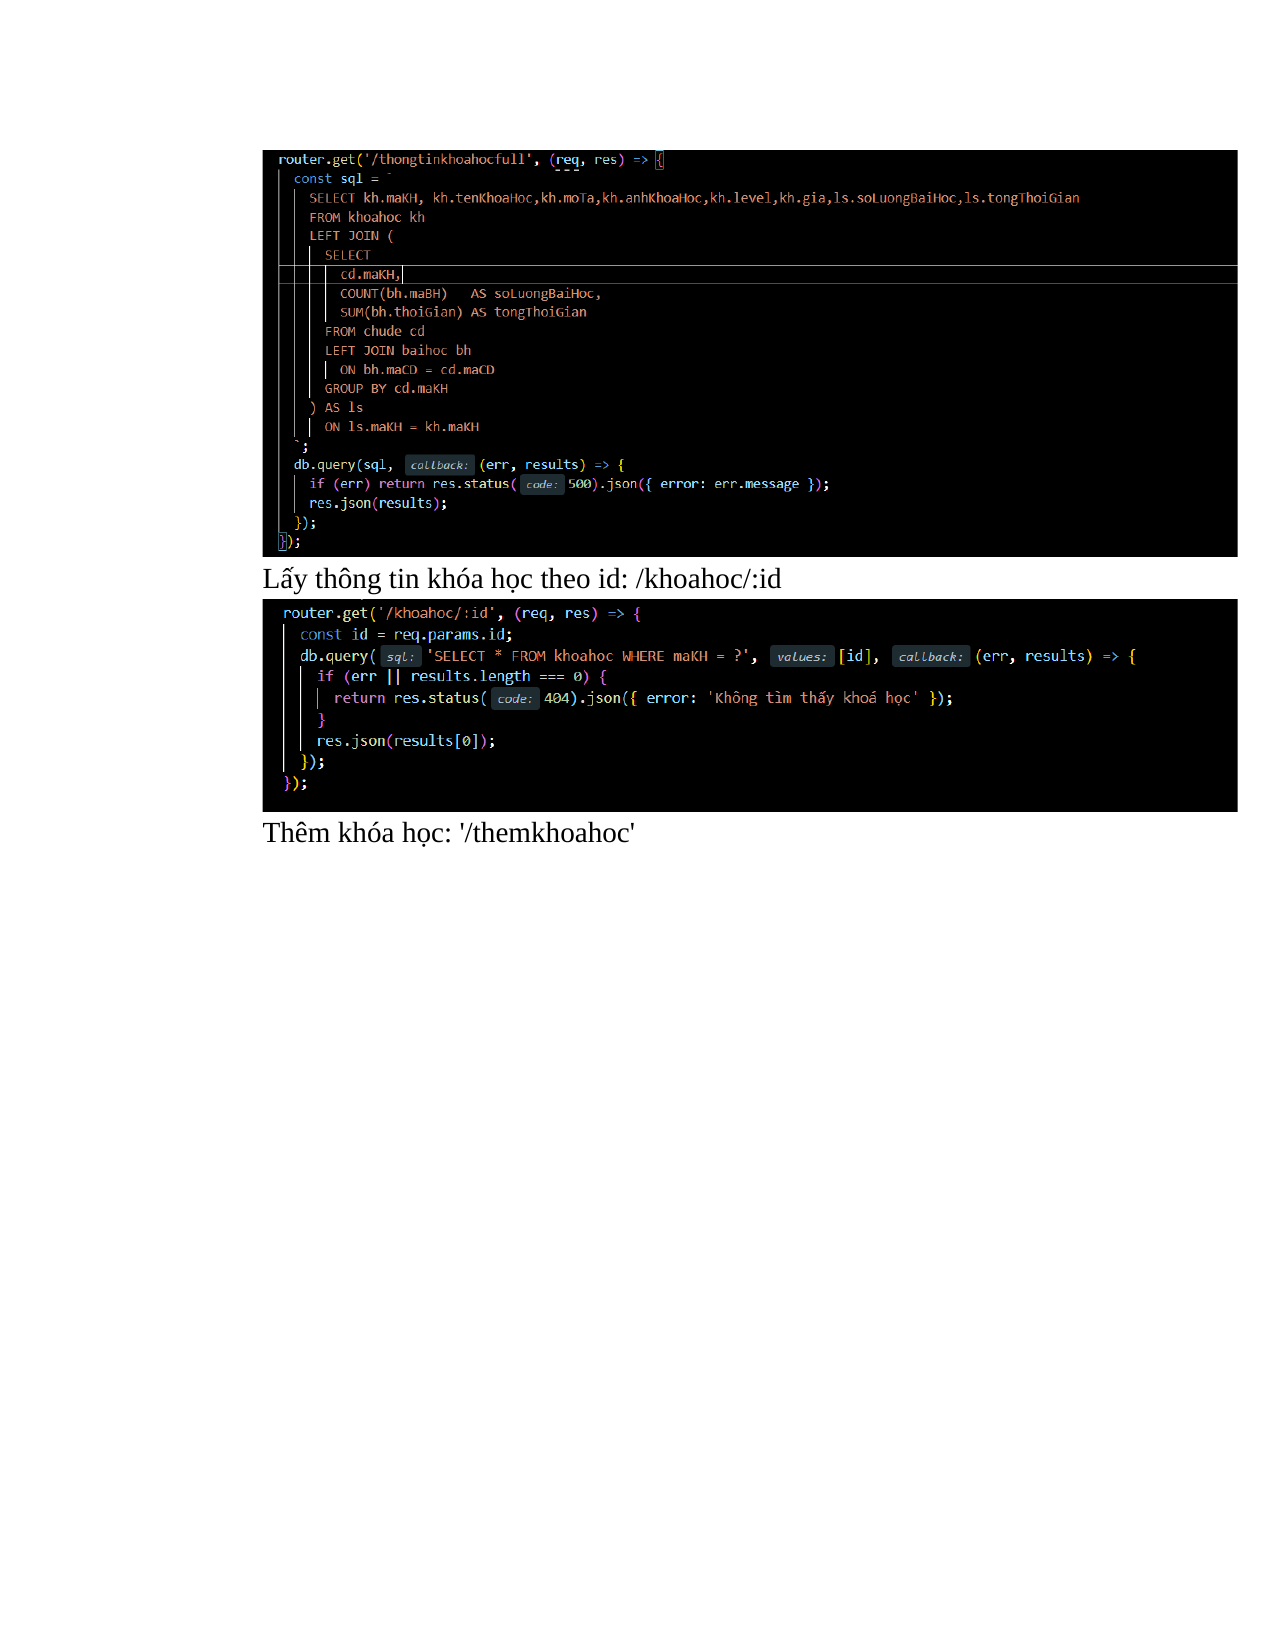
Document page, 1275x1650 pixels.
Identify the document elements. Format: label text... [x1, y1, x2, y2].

picture [262, 150, 1238, 557]
list Lấy thông tin khóa học theo id: /khoahoc/:id [262, 561, 1125, 594]
picture [262, 599, 1238, 812]
list Thêm khóa học: '/themkhoahoc' [262, 816, 1125, 849]
